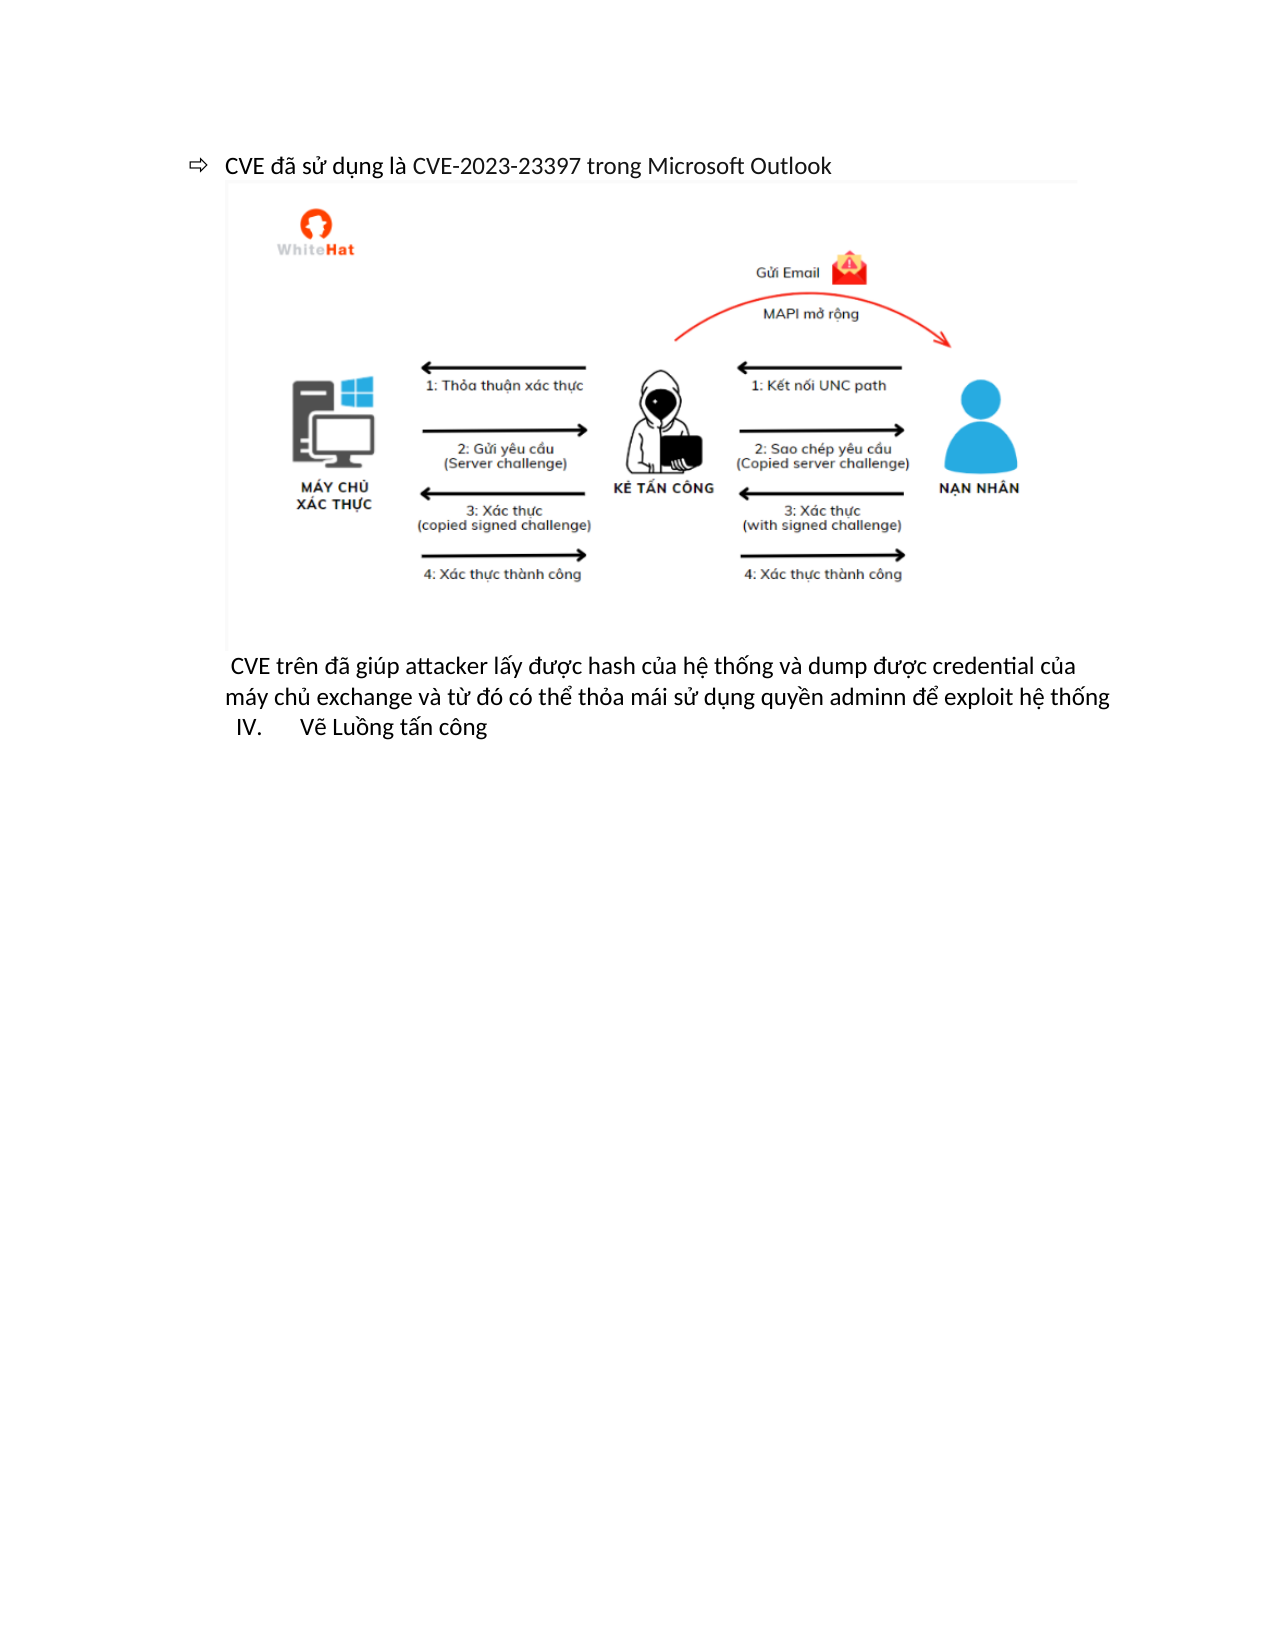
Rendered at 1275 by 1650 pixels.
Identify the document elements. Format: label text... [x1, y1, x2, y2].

list Vẽ Luồng tấn công [262, 711, 1125, 742]
list CVE đã sử dụng là CVE-2023-23397 trong Microsoft Outlook [187, 150, 1125, 181]
list CVE trên đã giúp attacker lấy được hash của hệ thống và dump được credential của máy chủ exchange và từ đó có thể thỏa mái sử dụng quyền adminn để exploit hệ thống [225, 650, 1125, 711]
picture [225, 180, 1078, 651]
